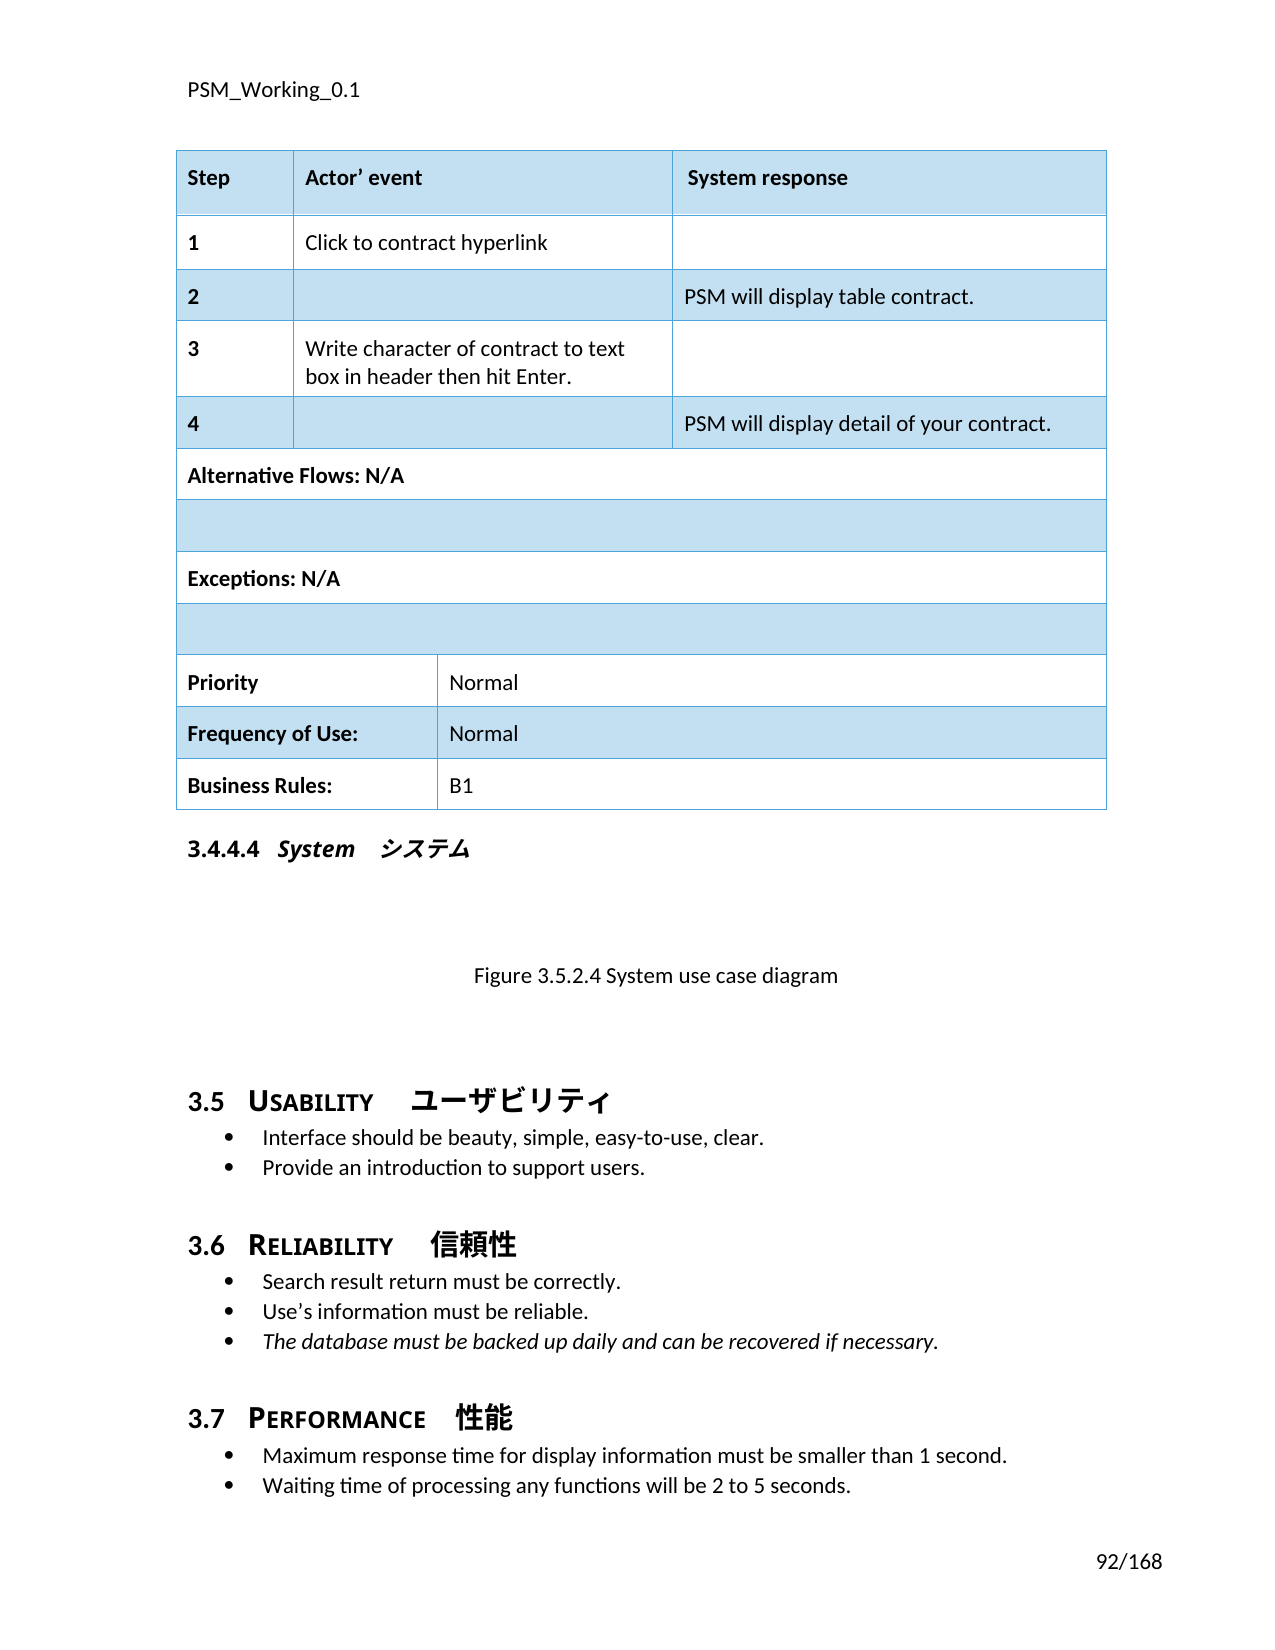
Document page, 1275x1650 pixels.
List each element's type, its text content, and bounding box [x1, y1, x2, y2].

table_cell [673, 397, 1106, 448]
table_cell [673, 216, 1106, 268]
text Figure 3.5.2.4 System use case diagram [187, 961, 1125, 989]
list Search result return must be correctly. [225, 1267, 1125, 1295]
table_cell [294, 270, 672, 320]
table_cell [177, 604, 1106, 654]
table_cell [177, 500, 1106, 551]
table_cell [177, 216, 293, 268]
subtitle System システム [187, 831, 1125, 864]
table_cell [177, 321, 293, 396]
list Use’s information must be reliable. [225, 1297, 1125, 1325]
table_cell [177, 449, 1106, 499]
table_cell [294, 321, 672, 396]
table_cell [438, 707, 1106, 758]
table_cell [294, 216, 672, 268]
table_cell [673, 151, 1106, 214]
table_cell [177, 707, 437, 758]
list Provide an introduction to support users. [225, 1153, 1125, 1181]
list The database must be backed up daily and can be recovered if necessary. [225, 1327, 1125, 1355]
list Interface should be beauty, simple, easy-to-use, clear. [225, 1123, 1125, 1151]
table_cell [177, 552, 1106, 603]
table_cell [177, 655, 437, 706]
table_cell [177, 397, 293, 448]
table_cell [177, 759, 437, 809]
subtitle Performance 性能 [187, 1395, 1125, 1437]
list Maximum response time for display information must be smaller than 1 second. [225, 1441, 1125, 1469]
subtitle Usability ユーザビリティ [187, 1077, 1125, 1120]
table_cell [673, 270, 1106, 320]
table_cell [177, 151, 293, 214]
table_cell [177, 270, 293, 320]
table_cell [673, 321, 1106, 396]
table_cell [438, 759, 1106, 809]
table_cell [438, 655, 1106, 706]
list Waiting time of processing any functions will be 2 to 5 seconds. [225, 1471, 1125, 1499]
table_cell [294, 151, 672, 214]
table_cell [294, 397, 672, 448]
subtitle Reliability 信頼性 [187, 1221, 1125, 1263]
